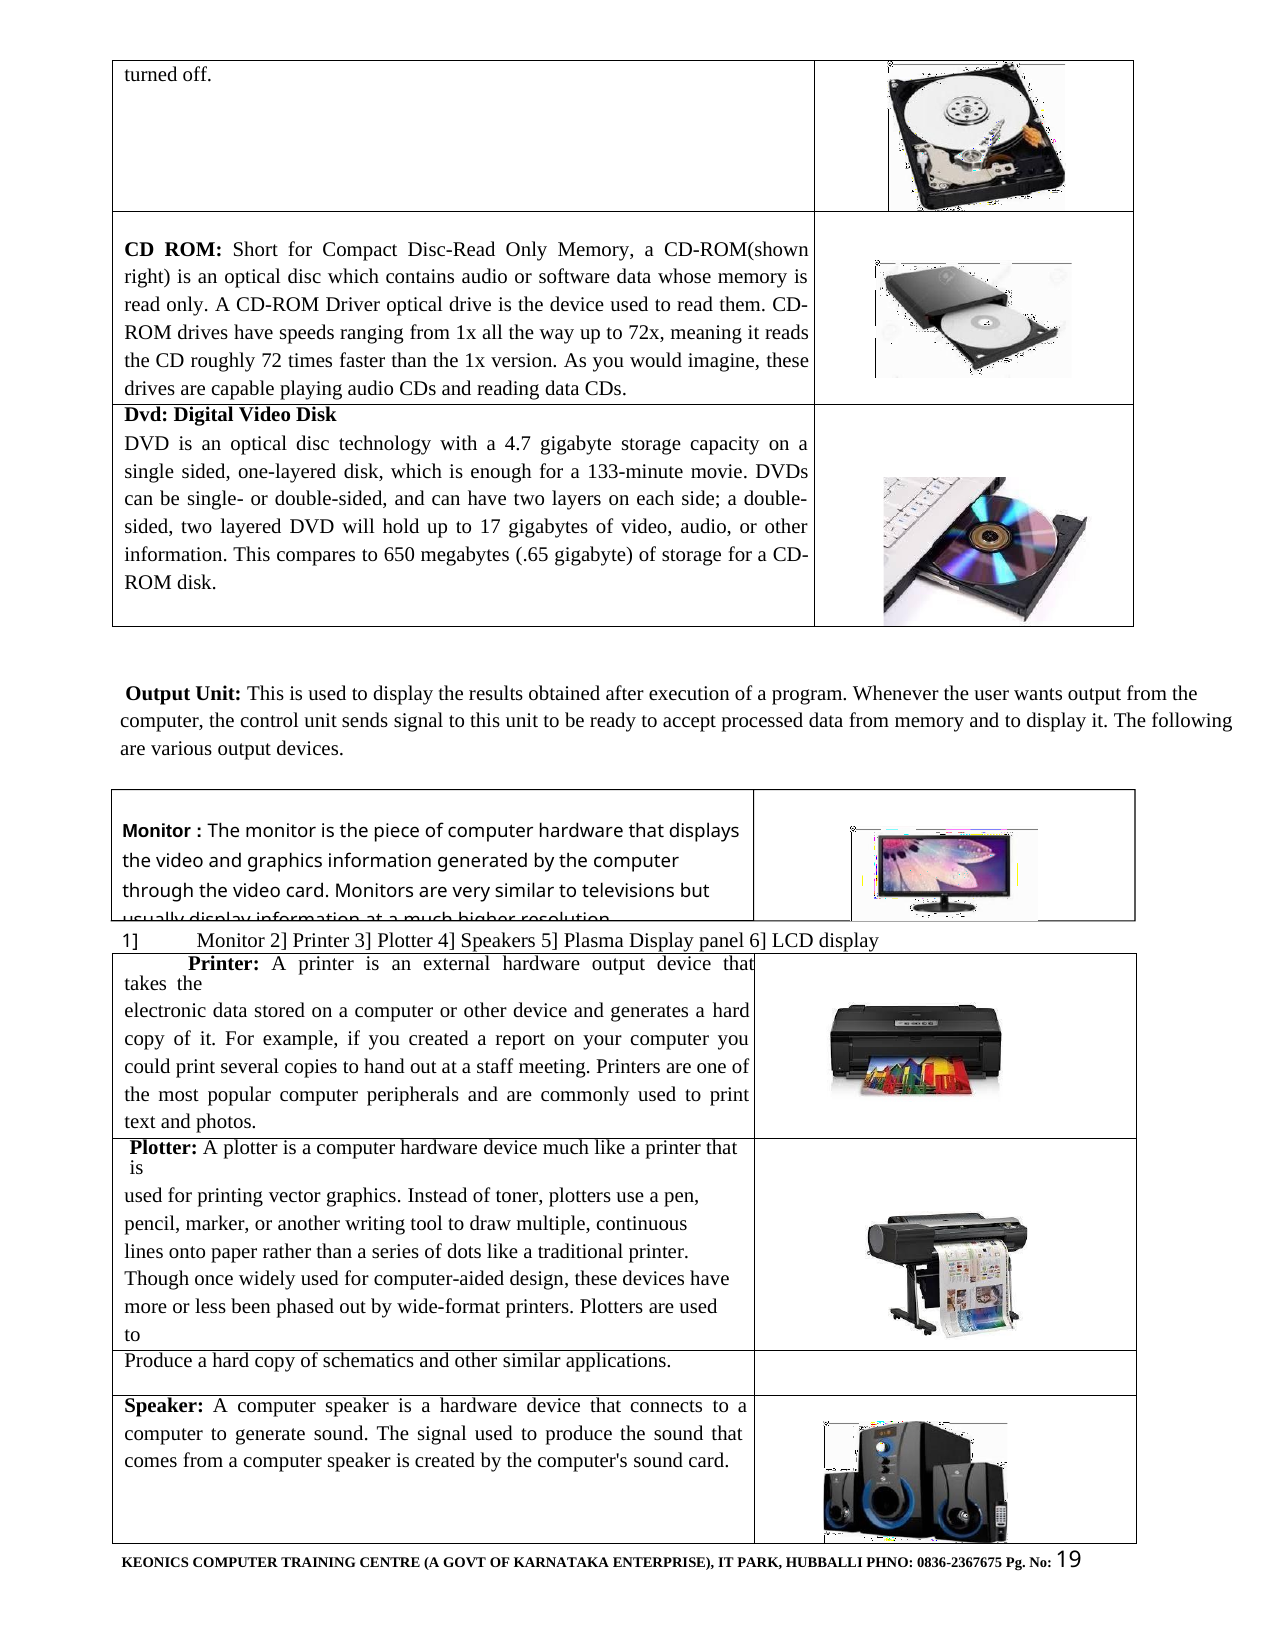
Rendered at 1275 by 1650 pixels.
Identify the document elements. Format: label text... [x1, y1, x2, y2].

table_header [755, 954, 1136, 1138]
list Monitor 2] Printer 3] Plotter 4] Speakers 5] Plasma Display panel 6] LCD display [121, 766, 1246, 953]
text Output Unit: This is used to display the results obtained after execution of a program. Whenever the user wants output from the computer, the control unit sends signal to this unit to be ready to accept processed data from memory and to display it. The following are various output devices. [120, 681, 1246, 760]
table_cell [755, 1396, 1136, 1542]
picture [883, 477, 1092, 626]
picture [850, 826, 1038, 921]
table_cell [113, 61, 814, 211]
table_cell [1066, 61, 1133, 211]
table_cell CD ROM: Short for Compact Disc-Read Only Memory, a CD-ROM(shown right) is an optical disc which contains audio or software data whose memory is read only. A CD-ROM Driver optical drive is the device used to read them. CD-ROM drives have speeds ranging from 1x all the way up to 72x, meaning it reads the CD roughly 72 times faster than the 1x version. As you would imagine, these drives are capable playing audio CDs and reading data CDs. [113, 212, 814, 404]
table_cell [755, 1351, 1136, 1395]
picture [887, 61, 1066, 211]
picture [826, 1002, 1003, 1102]
table_cell [755, 1139, 1136, 1350]
picture [823, 1421, 1008, 1543]
picture [865, 1211, 1028, 1340]
table_cell [815, 212, 1133, 404]
table_cell Produce a hard copy of schematics and other similar applications. [113, 1351, 754, 1395]
table_cell Dvd: Digital Video Disk DVD is an optical disc technology with a 4.7 gigabyte storage capacity on a single sided, one-layered disk, which is enough for a 133-minute movie. DVDs can be single- or double-sided, and can have two layers on each side; a double-sided, two layered DVD will hold up to 17 gigabytes of video, audio, or other information. This compares to 650 megabytes (.65 gigabyte) of storage for a CD-ROM disk. [113, 405, 814, 626]
table_cell [815, 405, 1133, 626]
table_cell Plotter: A plotter is a computer hardware device much like a printer that is used for printing vector graphics. Instead of toner, plotters use a pen, pencil, marker, or another writing tool to draw multiple, continuous lines onto paper rather than a series of dots like a traditional printer. Though once widely used for computer-aided design, these devices have more or less been phased out by wide-format printers. Plotters are used to [113, 1139, 754, 1350]
picture [875, 260, 1072, 378]
table_cell Speaker: A computer speaker is a hardware device that connects to a computer to generate sound. The signal used to produce the sound that comes from a computer speaker is created by the computer's sound card. [113, 1396, 754, 1542]
table_cell [815, 61, 887, 211]
table_header Printer: A printer is an external hardware output device that takes the electronic data stored on a computer or other device and generates a hard copy of it. For example, if you created a report on your computer you could print several copies to hand out at a staff meeting. Printers are one of the most popular computer peripherals and are commonly used to print text and photos. [113, 954, 754, 1138]
